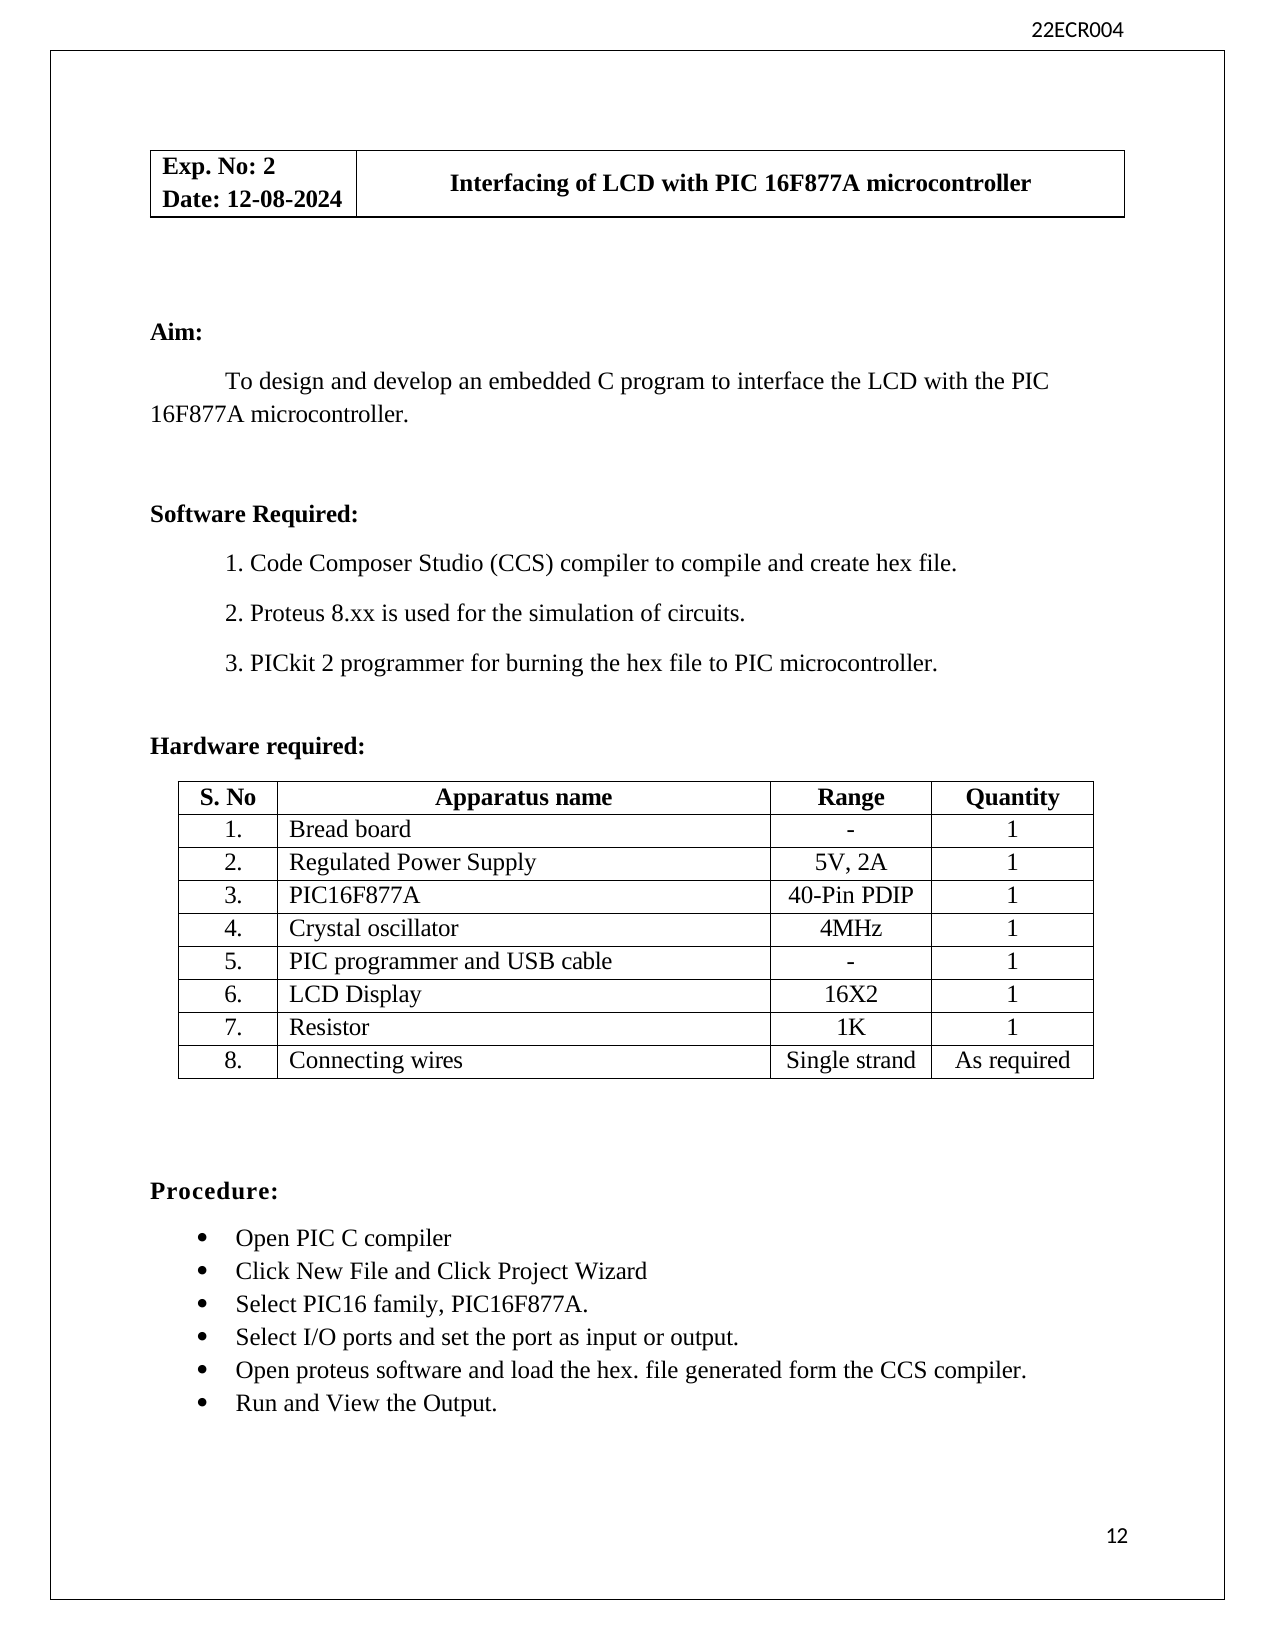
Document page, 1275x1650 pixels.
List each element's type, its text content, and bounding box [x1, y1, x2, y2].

table_cell 1 [932, 848, 1093, 880]
table_cell LCD Display [278, 980, 770, 1012]
table_header Apparatus name [278, 782, 770, 814]
text Hardware required: [150, 731, 1187, 760]
table_cell 6. [179, 980, 277, 1012]
list PICkit 2 programmer for burning the hex file to PIC microcontroller. [225, 648, 1187, 677]
table_cell 1. [179, 815, 277, 847]
table_header Interfacing of LCD with PIC 16F877A microcontroller [357, 151, 1124, 216]
table_header S. No [179, 782, 277, 814]
list Click New File and Click Project Wizard [198, 1256, 1187, 1285]
text To design and develop an embedded C program to interface the LCD with the PIC [225, 366, 1187, 395]
table_header Range [771, 782, 931, 814]
list Code Composer Studio (CCS) compiler to compile and create hex file. [225, 548, 1187, 577]
table_cell PIC16F877A [278, 881, 770, 913]
text Software Required: [150, 499, 1187, 528]
table_cell Regulated Power Supply [278, 848, 770, 880]
table_cell 1 [932, 914, 1093, 946]
table_cell 40-Pin PDIP [771, 881, 931, 913]
table_header Quantity [932, 782, 1093, 814]
table_cell 4MHz [771, 914, 931, 946]
list Open PIC C compiler [198, 1223, 1187, 1252]
table_cell PIC programmer and USB cable [278, 947, 770, 979]
table_cell Connecting wires [278, 1046, 770, 1078]
table_cell 2. [179, 848, 277, 880]
table_cell Single strand [771, 1046, 931, 1078]
table_cell 1K [771, 1013, 931, 1045]
table_cell 4. [179, 914, 277, 946]
text 16F877A microcontroller. [150, 399, 1187, 428]
list Proteus 8.xx is used for the simulation of circuits. [225, 598, 1187, 627]
text Aim: [150, 317, 1187, 346]
table_cell 1 [932, 980, 1093, 1012]
list Run and View the Output. [198, 1388, 1187, 1417]
table_cell Bread board [278, 815, 770, 847]
list Select PIC16 family, PIC16F877A. [198, 1289, 1187, 1318]
table_cell 7. [179, 1013, 277, 1045]
table_cell - [771, 947, 931, 979]
table_cell Crystal oscillator [278, 914, 770, 946]
table_cell - [771, 815, 931, 847]
table_cell Resistor [278, 1013, 770, 1045]
table_cell 5V, 2A [771, 848, 931, 880]
list Open proteus software and load the hex. file generated form the CCS compiler. [198, 1355, 1187, 1384]
text Procedure: [150, 1176, 1187, 1205]
table_cell As required [932, 1046, 1093, 1078]
table_header Exp. No: 2 Date: 12-08-2024 [151, 151, 356, 216]
table_cell 1 [932, 881, 1093, 913]
list Select I/O ports and set the port as input or output. [198, 1322, 1187, 1351]
table_cell 1 [932, 1013, 1093, 1045]
table_cell 16X2 [771, 980, 931, 1012]
table_cell 5. [179, 947, 277, 979]
table_cell 1 [932, 815, 1093, 847]
table_cell 8. [179, 1046, 277, 1078]
table_cell 1 [932, 947, 1093, 979]
table_cell 3. [179, 881, 277, 913]
